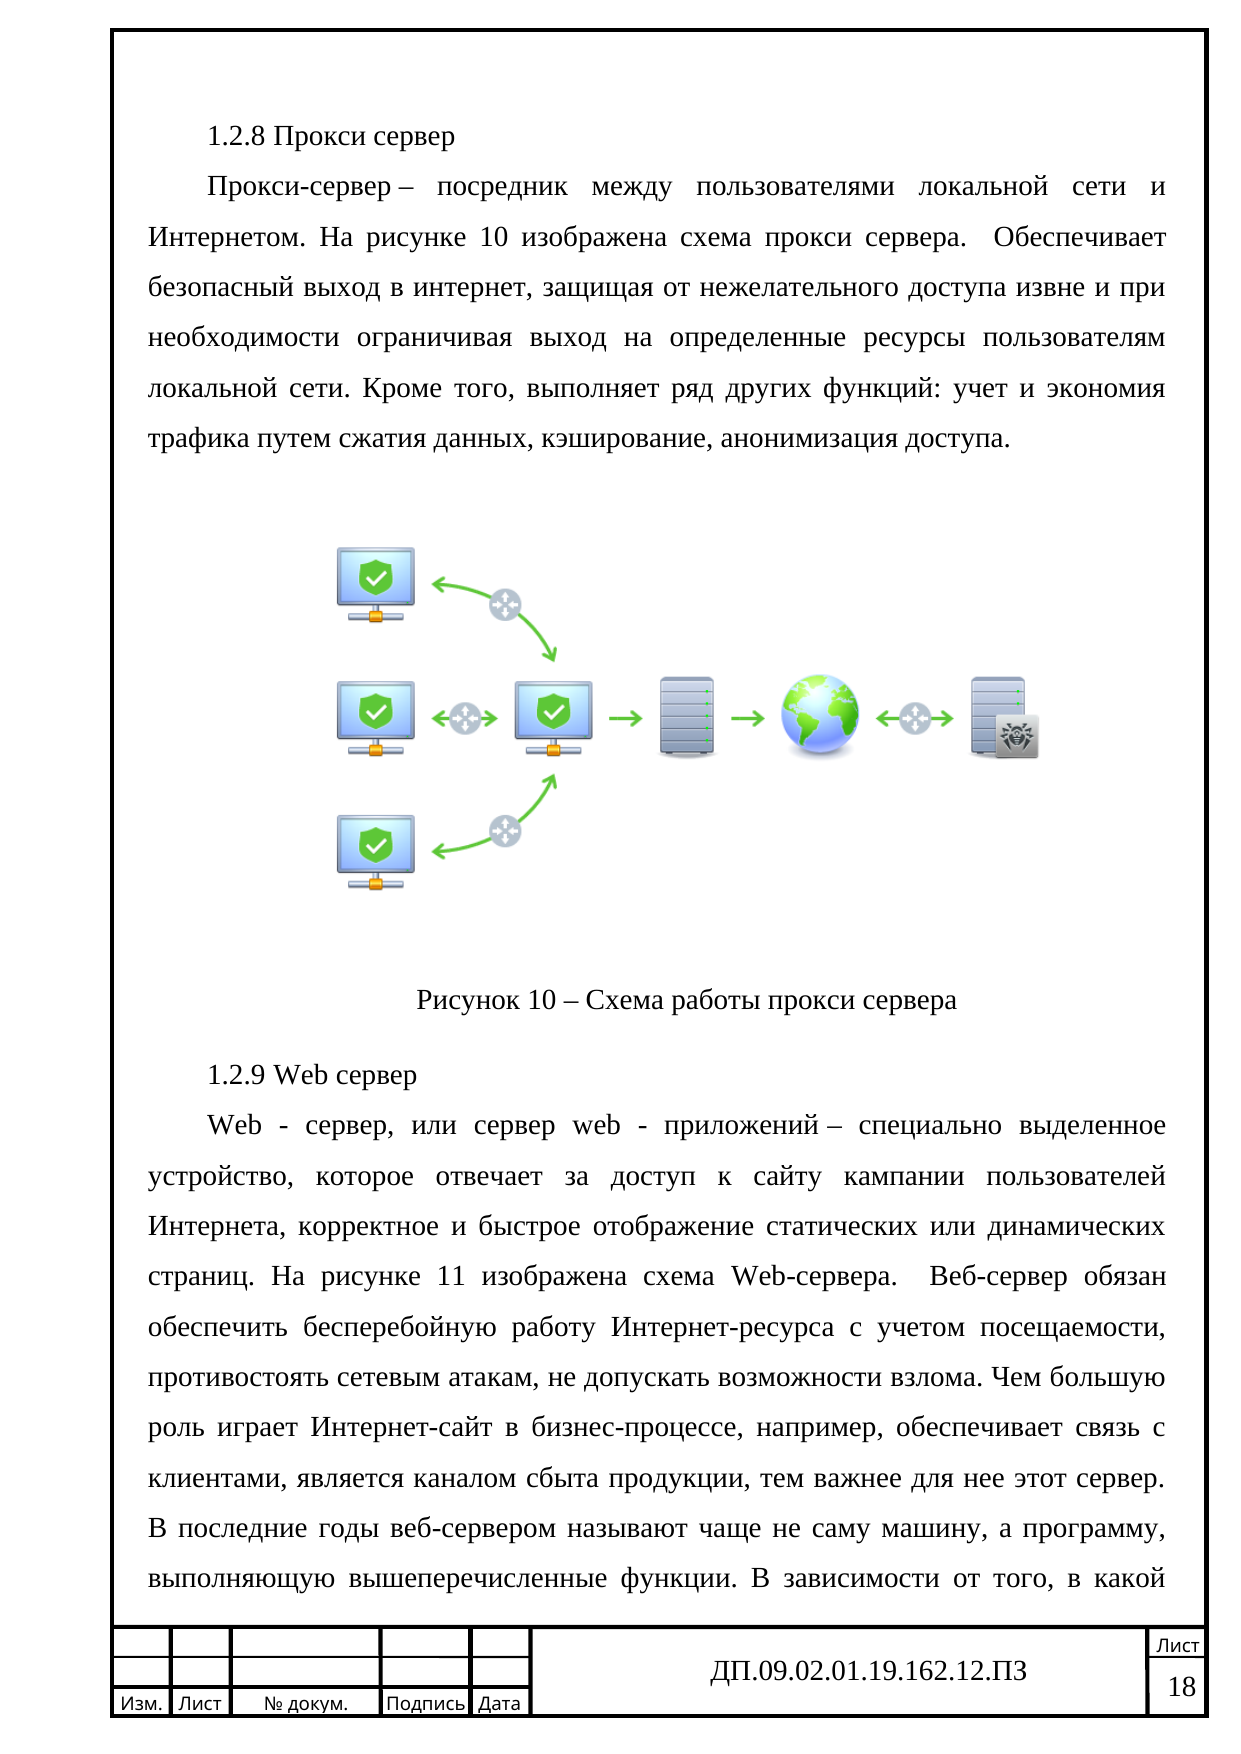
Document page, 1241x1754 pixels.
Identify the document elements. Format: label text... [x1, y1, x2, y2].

list Прокси сервер [148, 118, 1167, 152]
list Web сервер [148, 1057, 1167, 1091]
text Прокси-сервер – посредник между пользователями локальной сети и Интернетом. На рисунке 10 изображена схема прокси сервера. Обеспечивает безопасный выход в интернет, защищая от нежелательного доступа извне и при необходимости ограничивая выход на определенные ресурсы пользователям локальной сети. Кроме того, выполняет ряд других функций: учет и экономия трафика путем сжатия данных, кэширование, анонимизация доступа. [148, 168, 1167, 453]
picture [287, 495, 1087, 941]
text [148, 1107, 1167, 1594]
text Рисунок 10 – Схема работы прокси сервера [148, 982, 1167, 1015]
